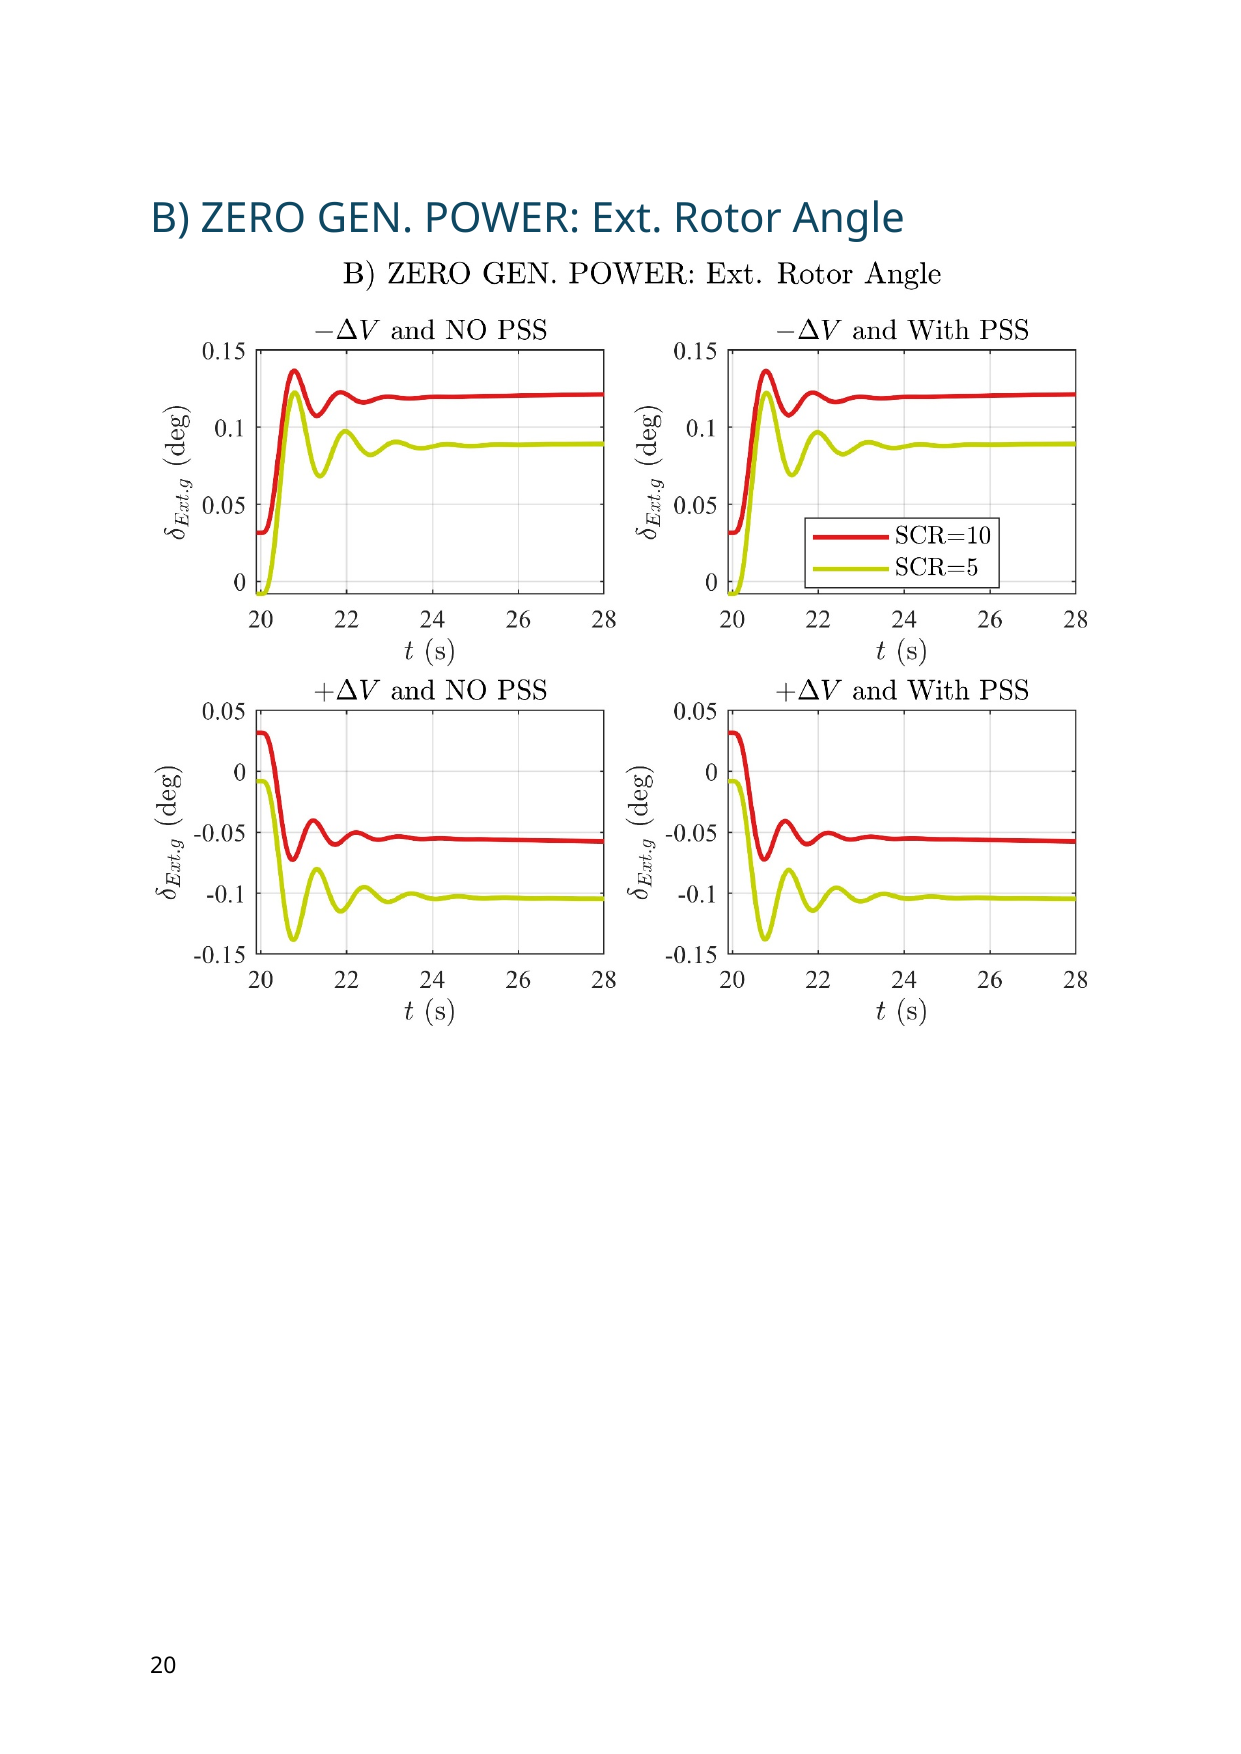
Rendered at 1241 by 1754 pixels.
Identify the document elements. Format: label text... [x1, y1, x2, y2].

subtitle B) ZERO GEN. POWER: Ext. Rotor Angle [150, 187, 1090, 244]
picture [150, 257, 1091, 1030]
